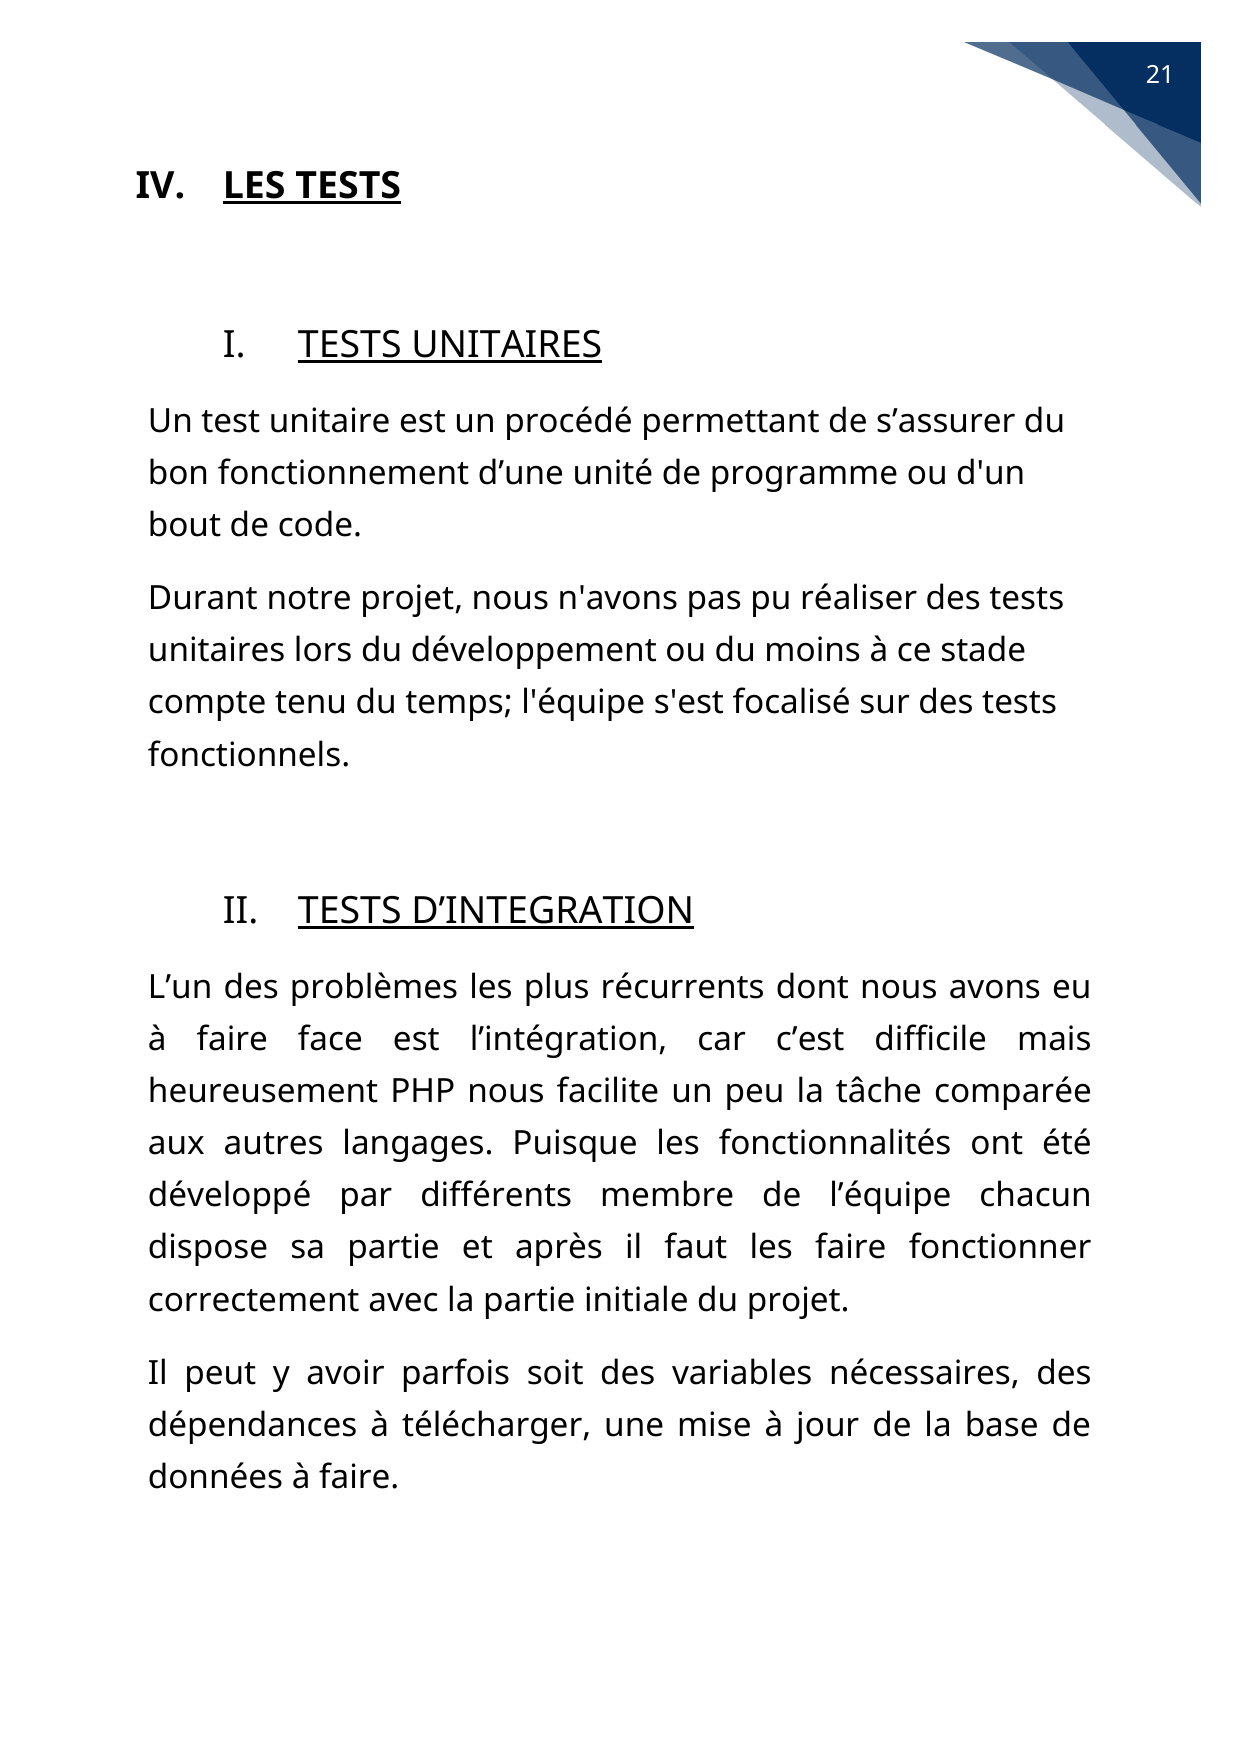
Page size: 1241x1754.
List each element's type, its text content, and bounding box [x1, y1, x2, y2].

picture [962, 42, 1201, 207]
text Durant notre projet, nous n'avons pas pu réaliser des tests unitaires lors du développement ou du moins à ce stade compte tenu du temps; l'équipe s'est focalisé sur des tests fonctionnels. [148, 574, 1093, 776]
list TESTS D’INTEGRATION [223, 883, 1093, 934]
list LES TESTS [185, 158, 1093, 209]
text Il peut y avoir parfois soit des variables nécessaires, des dépendances à télécharger, une mise à jour de la base de données à faire. [148, 1348, 1093, 1498]
list TESTS UNITAIRES [223, 317, 1093, 368]
text L’un des problèmes les plus récurrents dont nous avons eu à faire face est l’intégration, car c’est difficile mais heureusement PHP nous facilite un peu la tâche comparée aux autres langages. Puisque les fonctionnalités ont été développé par différents membre de l’équipe chacun dispose sa partie et après il faut les faire fonctionner correctement avec la partie initiale du projet. [148, 962, 1093, 1321]
text Un test unitaire est un procédé permettant de s’assurer du bon fonctionnement d’une unité de programme ou d'un bout de code. [148, 396, 1093, 546]
